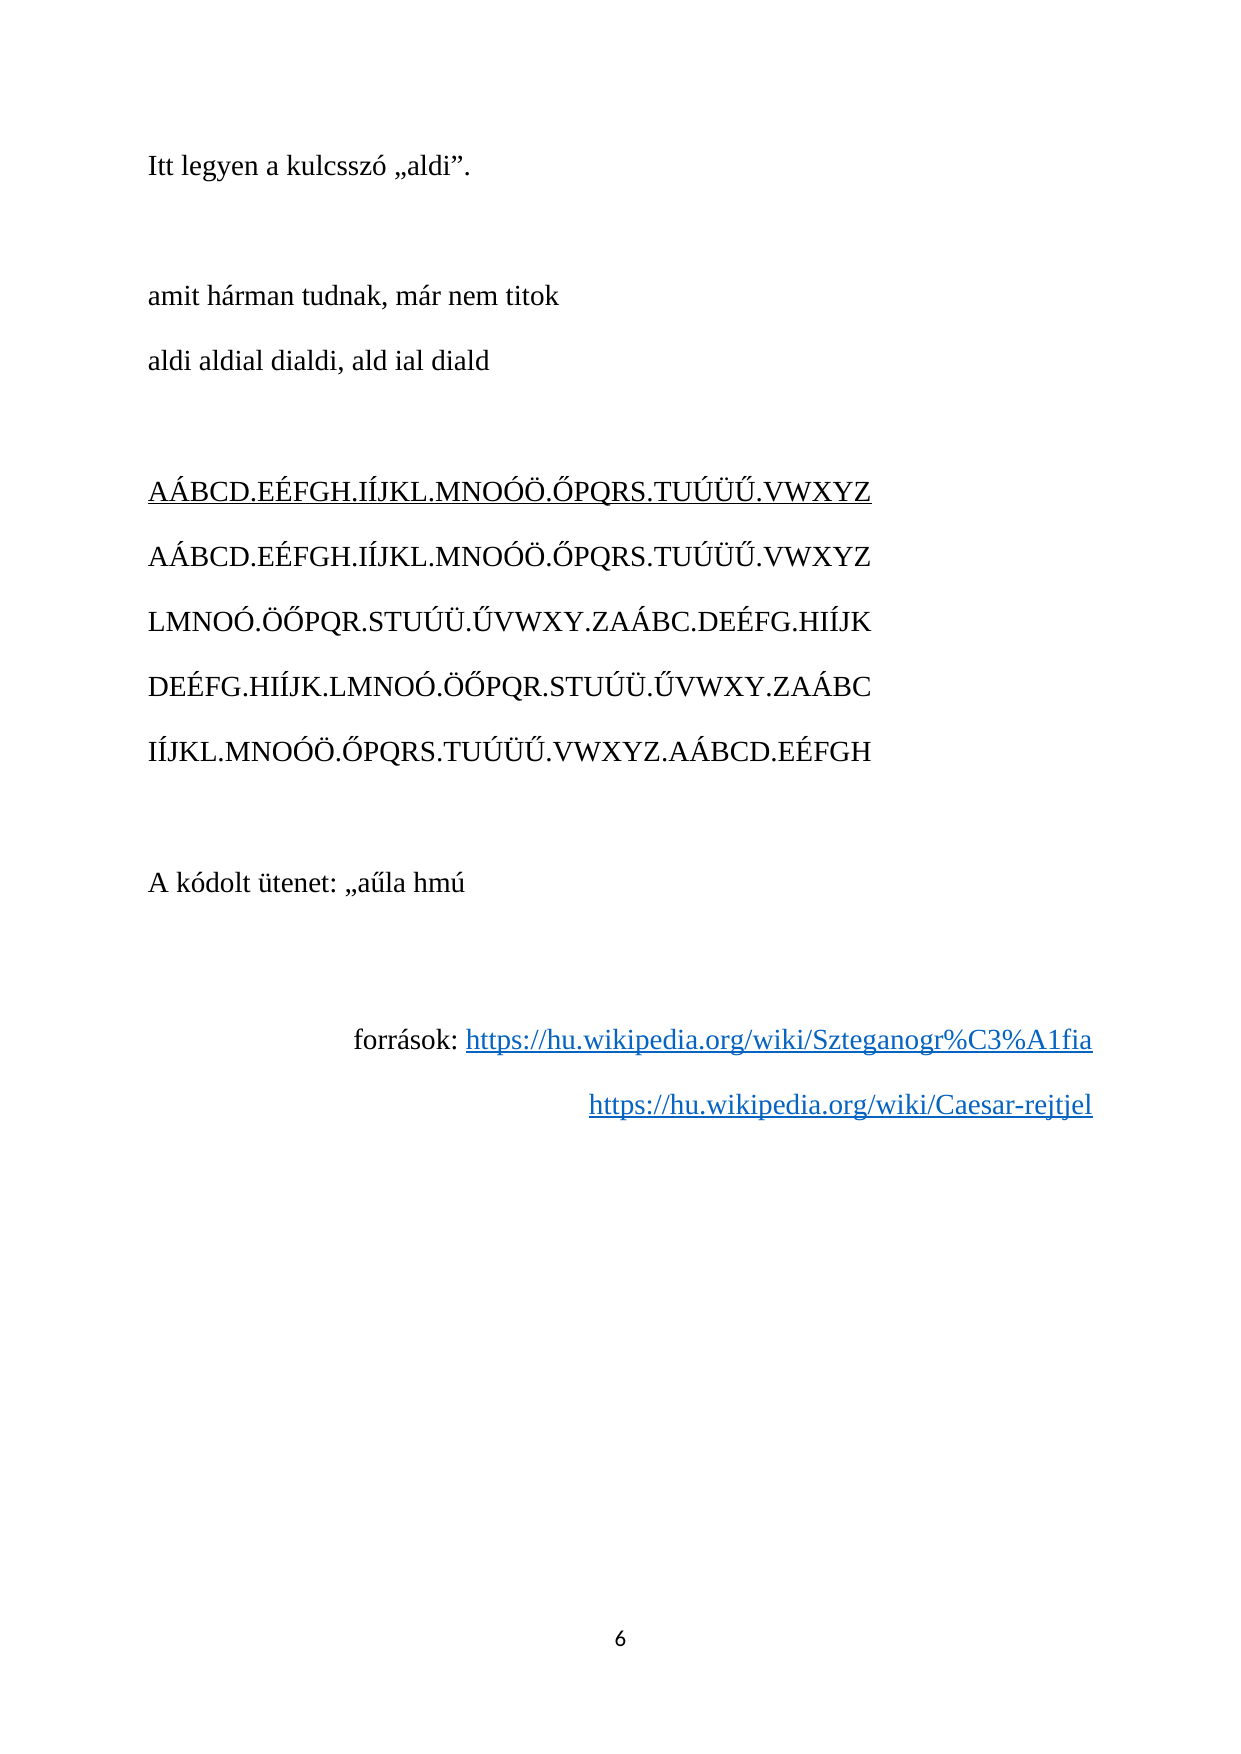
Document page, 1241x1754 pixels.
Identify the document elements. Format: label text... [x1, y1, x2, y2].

text AÁBCD.EÉFGH.IÍJKL.MNOÓÖ.ŐPQRS.TUÚÜŰ.VWXYZ [148, 474, 1093, 507]
text források: https://hu.wikipedia.org/wiki/Szteganogr%C3%A1fia [148, 1022, 1093, 1056]
text amit hárman tudnak, már nem titok [148, 278, 1093, 312]
text aldi aldial dialdi, ald ial diald [148, 343, 1093, 377]
text https://hu.wikipedia.org/wiki/Caesar-rejtjel [148, 1087, 1093, 1121]
text IÍJKL.MNOÓÖ.ŐPQRS.TUÚÜŰ.VWXYZ.AÁBCD.EÉFGH [148, 734, 1093, 768]
text AÁBCD.EÉFGH.IÍJKL.MNOÓÖ.ŐPQRS.TUÚÜŰ.VWXYZ [148, 539, 1093, 572]
text LMNOÓ.ÖŐPQR.STUÚÜ.ŰVWXY.ZAÁBC.DEÉFG.HIÍJK [148, 604, 1093, 638]
text DEÉFG.HIÍJK.LMNOÓ.ÖŐPQR.STUÚÜ.ŰVWXY.ZAÁBC [148, 669, 1093, 703]
text A kódolt ütenet: „aűla hmú [148, 865, 1093, 898]
text Itt legyen a kulcsszó „aldi”. [148, 148, 1093, 181]
